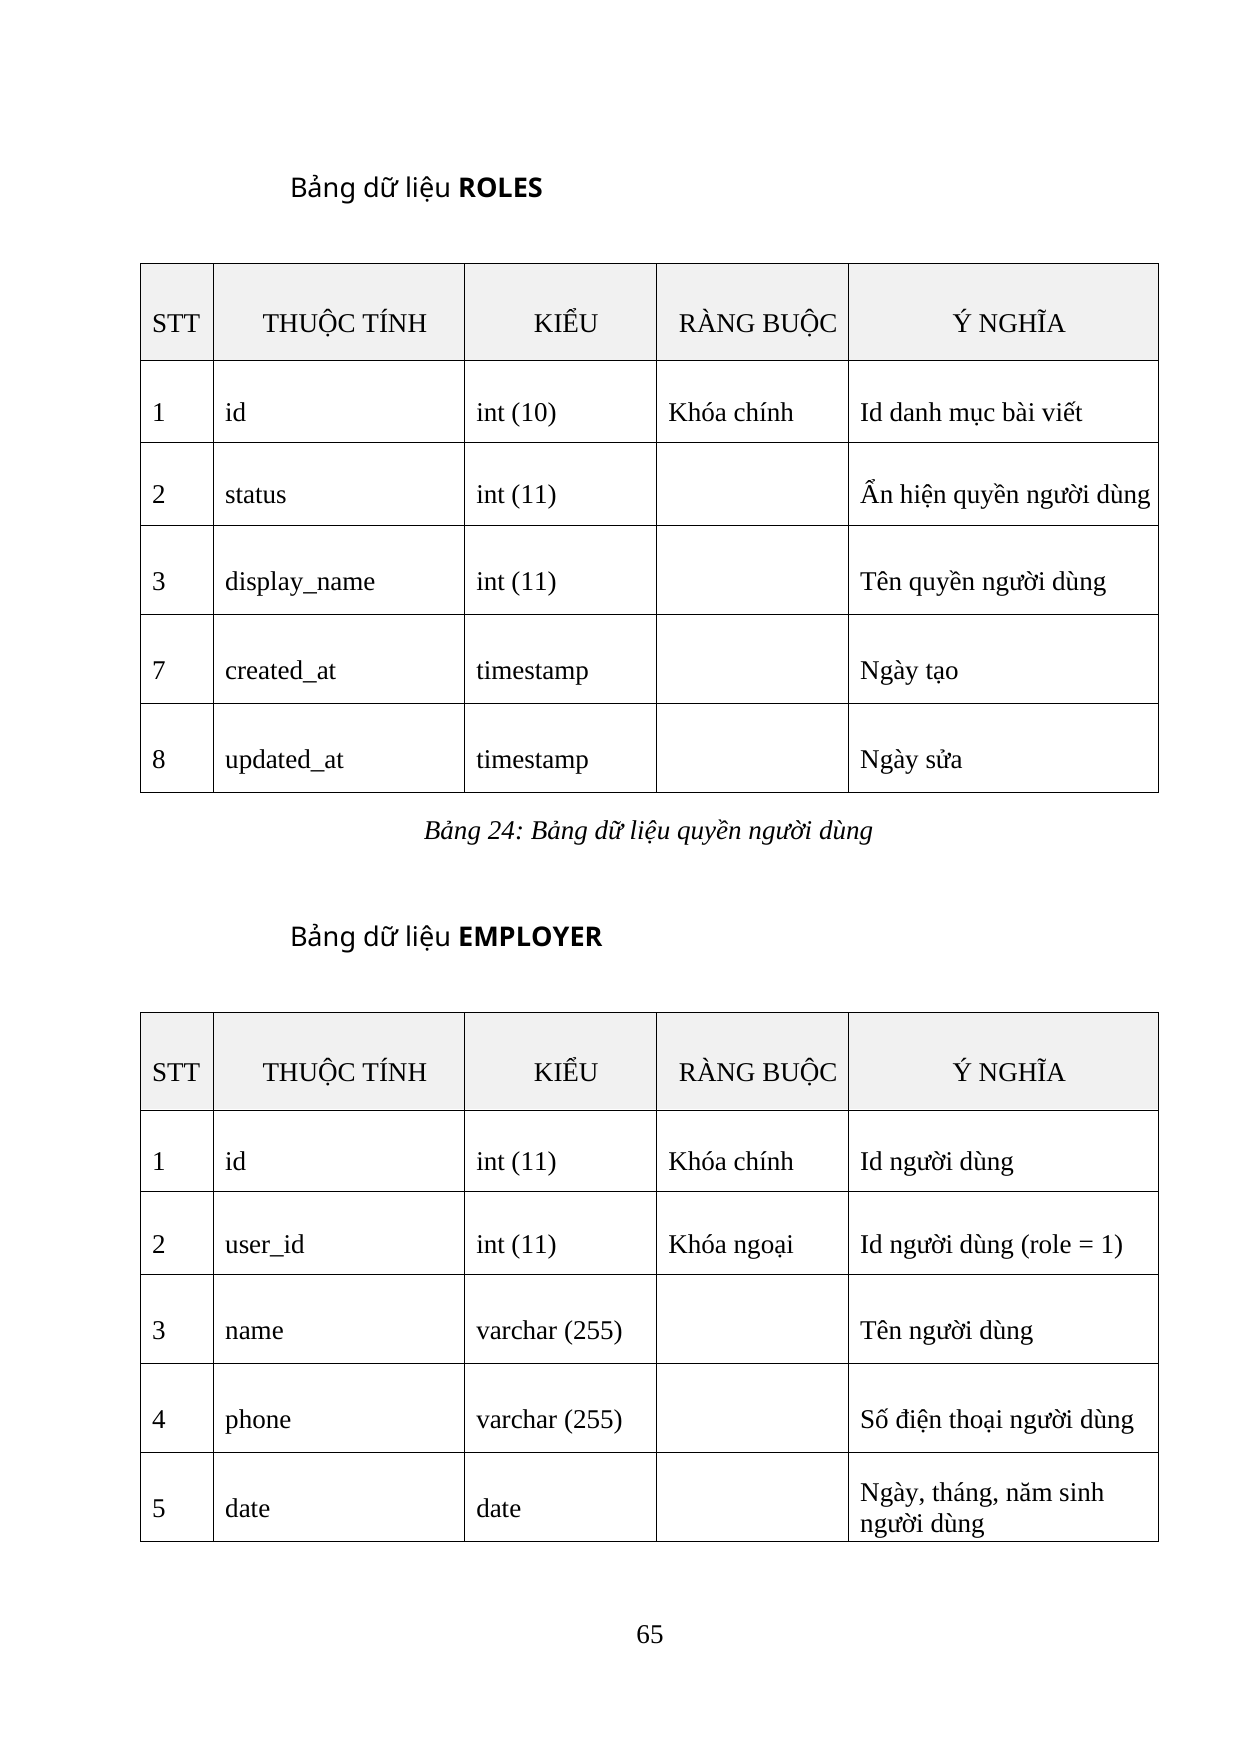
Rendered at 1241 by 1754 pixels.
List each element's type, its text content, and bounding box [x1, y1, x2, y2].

table_cell int (11) [465, 1192, 656, 1274]
table_cell 3 [141, 526, 213, 614]
table_cell Ẩn hiện quyền người dùng [849, 443, 1158, 525]
table_cell 8 [141, 704, 213, 792]
table_header Ý NGHĨA [849, 1013, 1158, 1109]
table_header THUỘC TÍNH [214, 1013, 464, 1109]
table_header KIỂU [465, 1013, 656, 1109]
table_cell [657, 615, 848, 703]
table_cell Id người dùng (role = 1) [849, 1192, 1158, 1274]
table_cell [657, 704, 848, 792]
table_cell updated_at [214, 704, 464, 792]
table_cell 3 [141, 1275, 213, 1363]
table_cell Khóa chính [657, 361, 848, 442]
table_cell timestamp [465, 704, 656, 792]
table_cell 1 [141, 1111, 213, 1191]
table_cell int (11) [465, 443, 656, 525]
table_cell Ngày, tháng, năm sinh người dùng [849, 1453, 1158, 1541]
table_cell int (10) [465, 361, 656, 442]
table_cell varchar (255) [465, 1275, 656, 1363]
table_cell int (11) [465, 526, 656, 614]
table_cell created_at [214, 615, 464, 703]
table_cell [657, 1275, 848, 1363]
table_cell id [214, 1111, 464, 1191]
table_cell Tên quyền người dùng [849, 526, 1158, 614]
table_cell [657, 1364, 848, 1452]
table_cell name [214, 1275, 464, 1363]
table_cell int (11) [465, 1111, 656, 1191]
table_cell Số điện thoại người dùng [849, 1364, 1158, 1452]
table_header KIỂU [465, 264, 656, 360]
table_cell date [465, 1453, 656, 1541]
table_cell Id danh mục bài viết [849, 361, 1158, 442]
table_cell Khóa chính [657, 1111, 848, 1191]
table_cell Tên người dùng [849, 1275, 1158, 1363]
table_cell Id người dùng [849, 1111, 1158, 1191]
table_cell 2 [141, 443, 213, 525]
table_cell status [214, 443, 464, 525]
table_cell Ngày tạo [849, 615, 1158, 703]
table_cell phone [214, 1364, 464, 1452]
table_cell varchar (255) [465, 1364, 656, 1452]
table_cell 5 [141, 1453, 213, 1541]
table_header RÀNG BUỘC [657, 264, 848, 360]
table_cell [657, 526, 848, 614]
table_header RÀNG BUỘC [657, 1013, 848, 1109]
table_cell date [214, 1453, 464, 1541]
table_cell 2 [141, 1192, 213, 1274]
table_cell Khóa ngoại [657, 1192, 848, 1274]
text Bảng dữ liệu EMPLOYER [281, 918, 1122, 954]
table_cell timestamp [465, 615, 656, 703]
table_header Ý NGHĨA [849, 264, 1158, 360]
table_cell id [214, 361, 464, 442]
table_cell [657, 1453, 848, 1541]
table_header THUỘC TÍNH [214, 264, 464, 360]
table_cell display_name [214, 526, 464, 614]
table_cell 1 [141, 361, 213, 442]
table_header STT [141, 264, 213, 360]
table_cell 4 [141, 1364, 213, 1452]
text Bảng dữ liệu ROLES [281, 168, 1122, 205]
table_cell Ngày sửa [849, 704, 1158, 792]
table_cell [657, 443, 848, 525]
table_header STT [141, 1013, 213, 1109]
table_cell 7 [141, 615, 213, 703]
table_cell user_id [214, 1192, 464, 1274]
